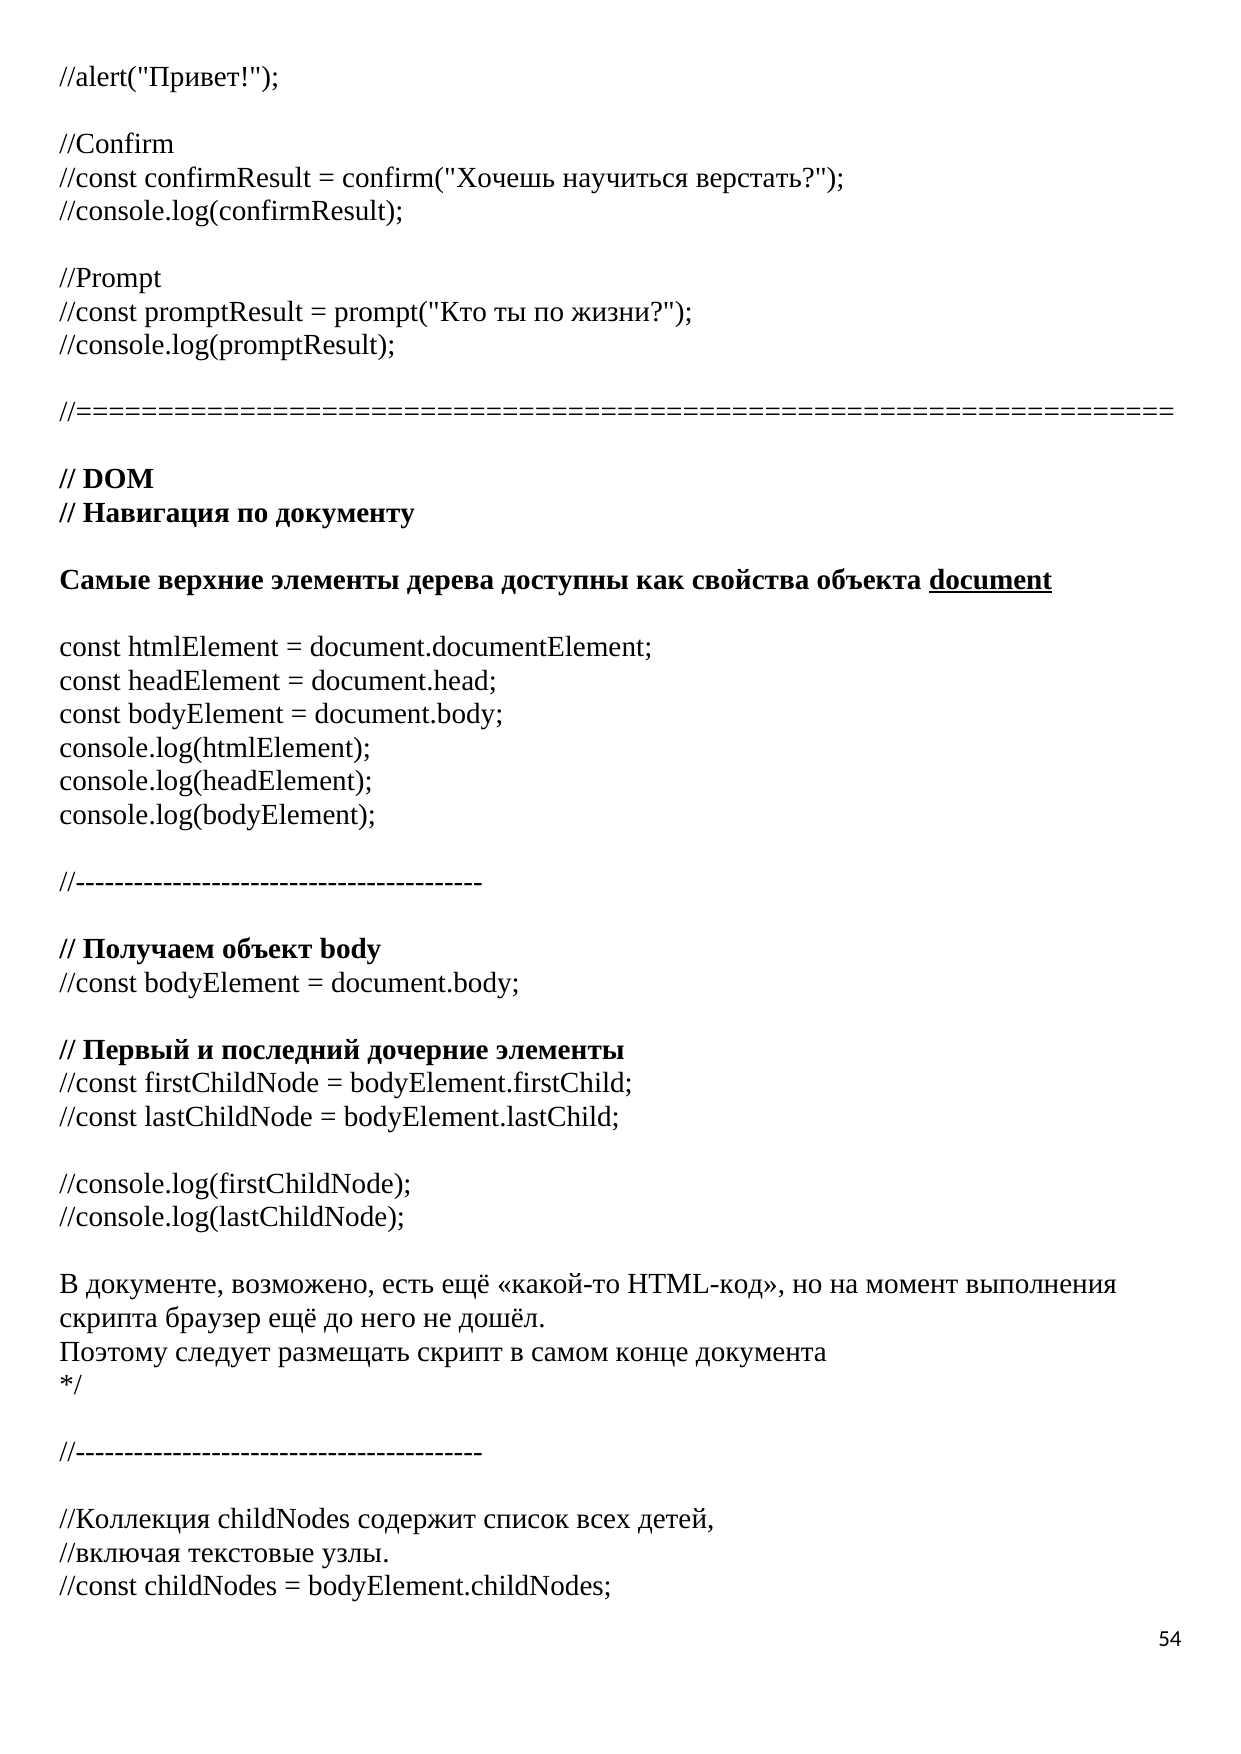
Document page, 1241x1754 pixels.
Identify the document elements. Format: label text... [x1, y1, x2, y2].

text //const lastChildNode = bodyElement.lastChild; [59, 1099, 1181, 1132]
text //console.log(promptResult); [59, 327, 1181, 361]
text //const confirmResult = confirm("Хочешь научиться верстать?"); [59, 160, 1181, 193]
text const htmlElement = document.documentElement; [59, 629, 1181, 663]
text //alert("Привет!"); [59, 59, 1181, 93]
text //------------------------------------------ [59, 1434, 1181, 1468]
text Самые верхние элементы дерева доступны как свойства объекта document [59, 562, 1181, 596]
text //console.log(lastChildNode); [59, 1199, 1181, 1233]
text */ [59, 1367, 1181, 1401]
text //const promptResult = prompt("Кто ты по жизни?"); [59, 294, 1181, 327]
text console.log(htmlElement); [59, 730, 1181, 763]
text const bodyElement = document.body; [59, 696, 1181, 730]
text //console.log(firstChildNode); [59, 1166, 1181, 1199]
text //Prompt [59, 260, 1181, 294]
text //const bodyElement = document.body; [59, 965, 1181, 998]
text //Сonfirm [59, 126, 1181, 160]
text //включая текстовые узлы. [59, 1535, 1181, 1568]
text //=================================================================== [59, 394, 1181, 428]
text //------------------------------------------ [59, 864, 1181, 898]
text // DOM [59, 462, 1181, 495]
text console.log(bodyElement); [59, 797, 1181, 831]
text В документе, возможено, есть ещё «какой-то HTML-код», но на момент выполнения скрипта браузер ещё до него не дошёл. [59, 1267, 1181, 1334]
text // Навигация по документу [59, 495, 1181, 529]
text //Коллекция childNodes содержит список всех детей, [59, 1501, 1181, 1535]
text //console.log(confirmResult); [59, 193, 1181, 227]
text console.log(headElement); [59, 763, 1181, 797]
text // Получаем объект body [59, 931, 1181, 965]
text Поэтому следует размещать скрипт в самом конце документа [59, 1334, 1181, 1367]
text //const firstChildNode = bodyElement.firstChild; [59, 1065, 1181, 1099]
text const headElement = document.head; [59, 663, 1181, 696]
text // Первый и последний дочерние элементы [59, 1032, 1181, 1065]
text //const childNodes = bodyElement.childNodes; [59, 1568, 1181, 1602]
